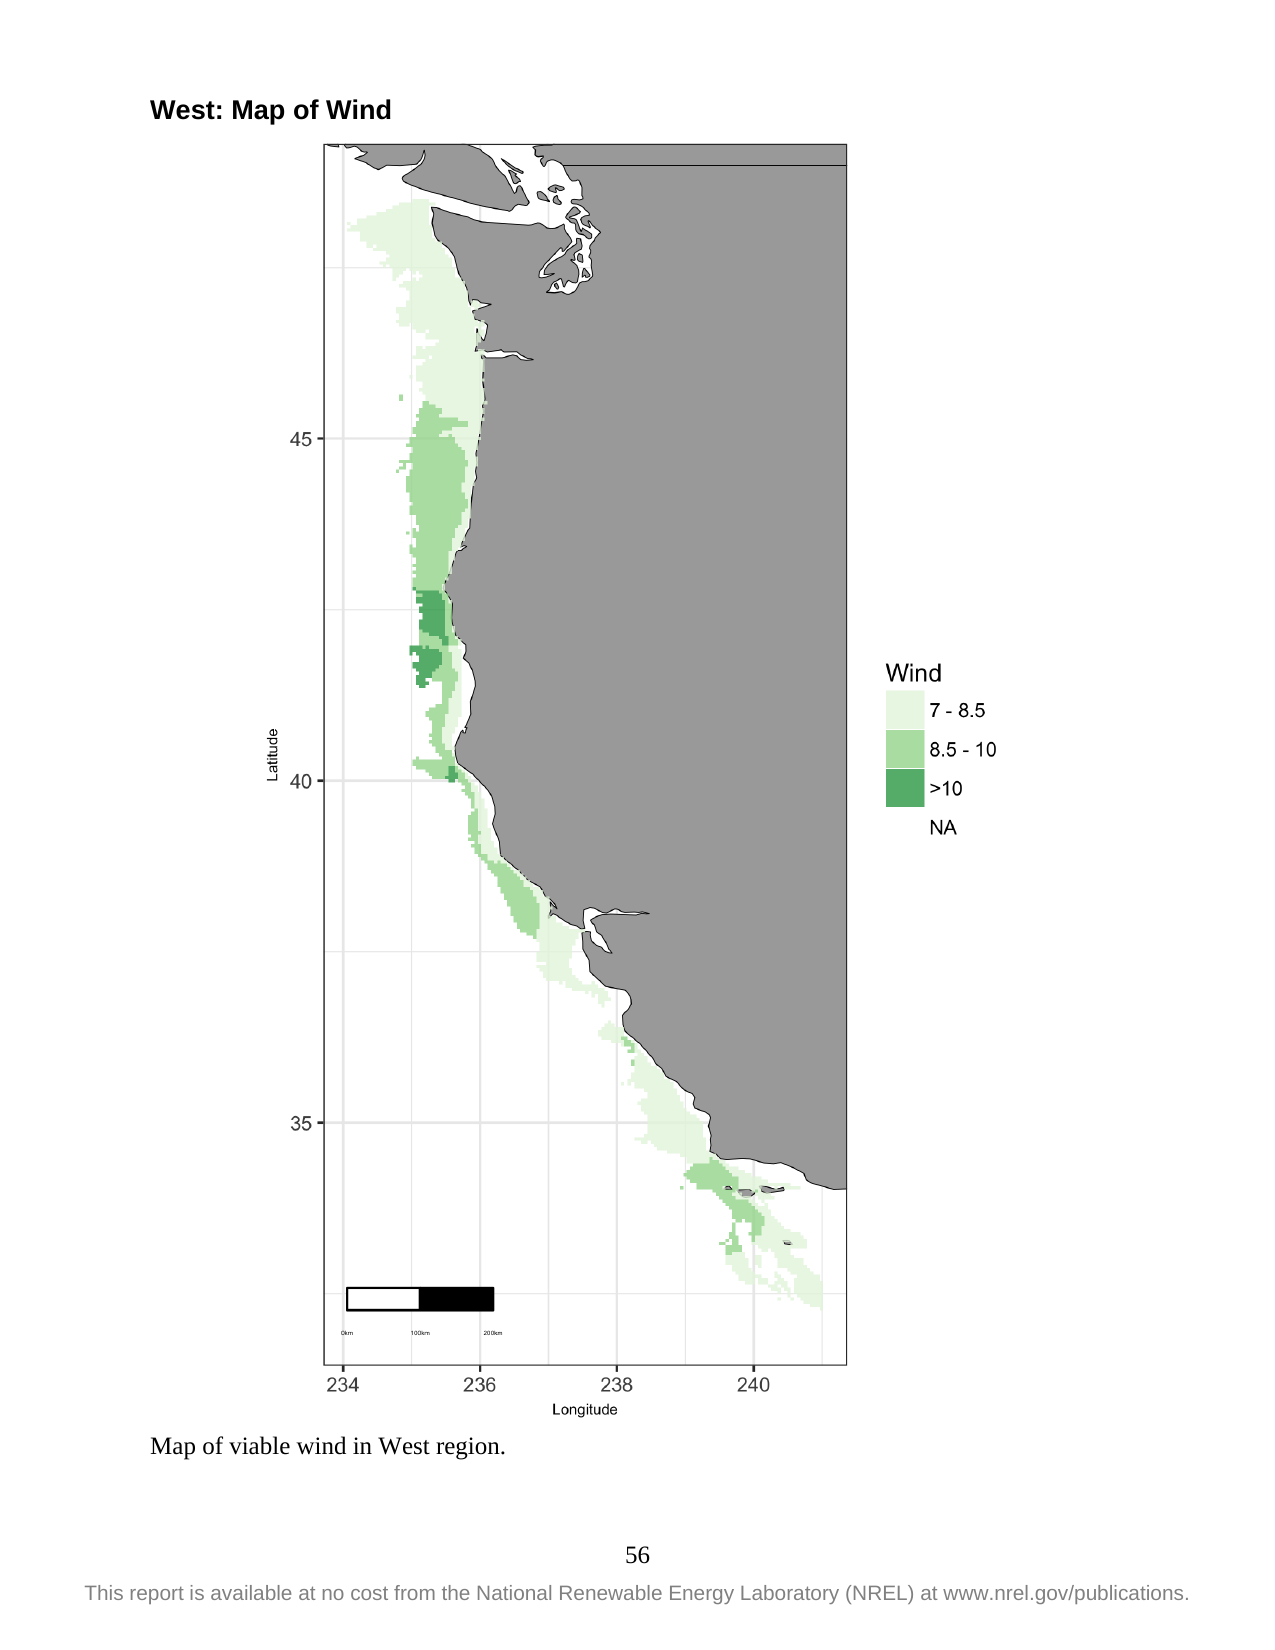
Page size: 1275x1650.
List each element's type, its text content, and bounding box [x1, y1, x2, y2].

text Map of viable wind in West region. [150, 1432, 1125, 1460]
picture [150, 131, 1125, 1432]
subtitle West: Map of Wind [150, 94, 1125, 125]
